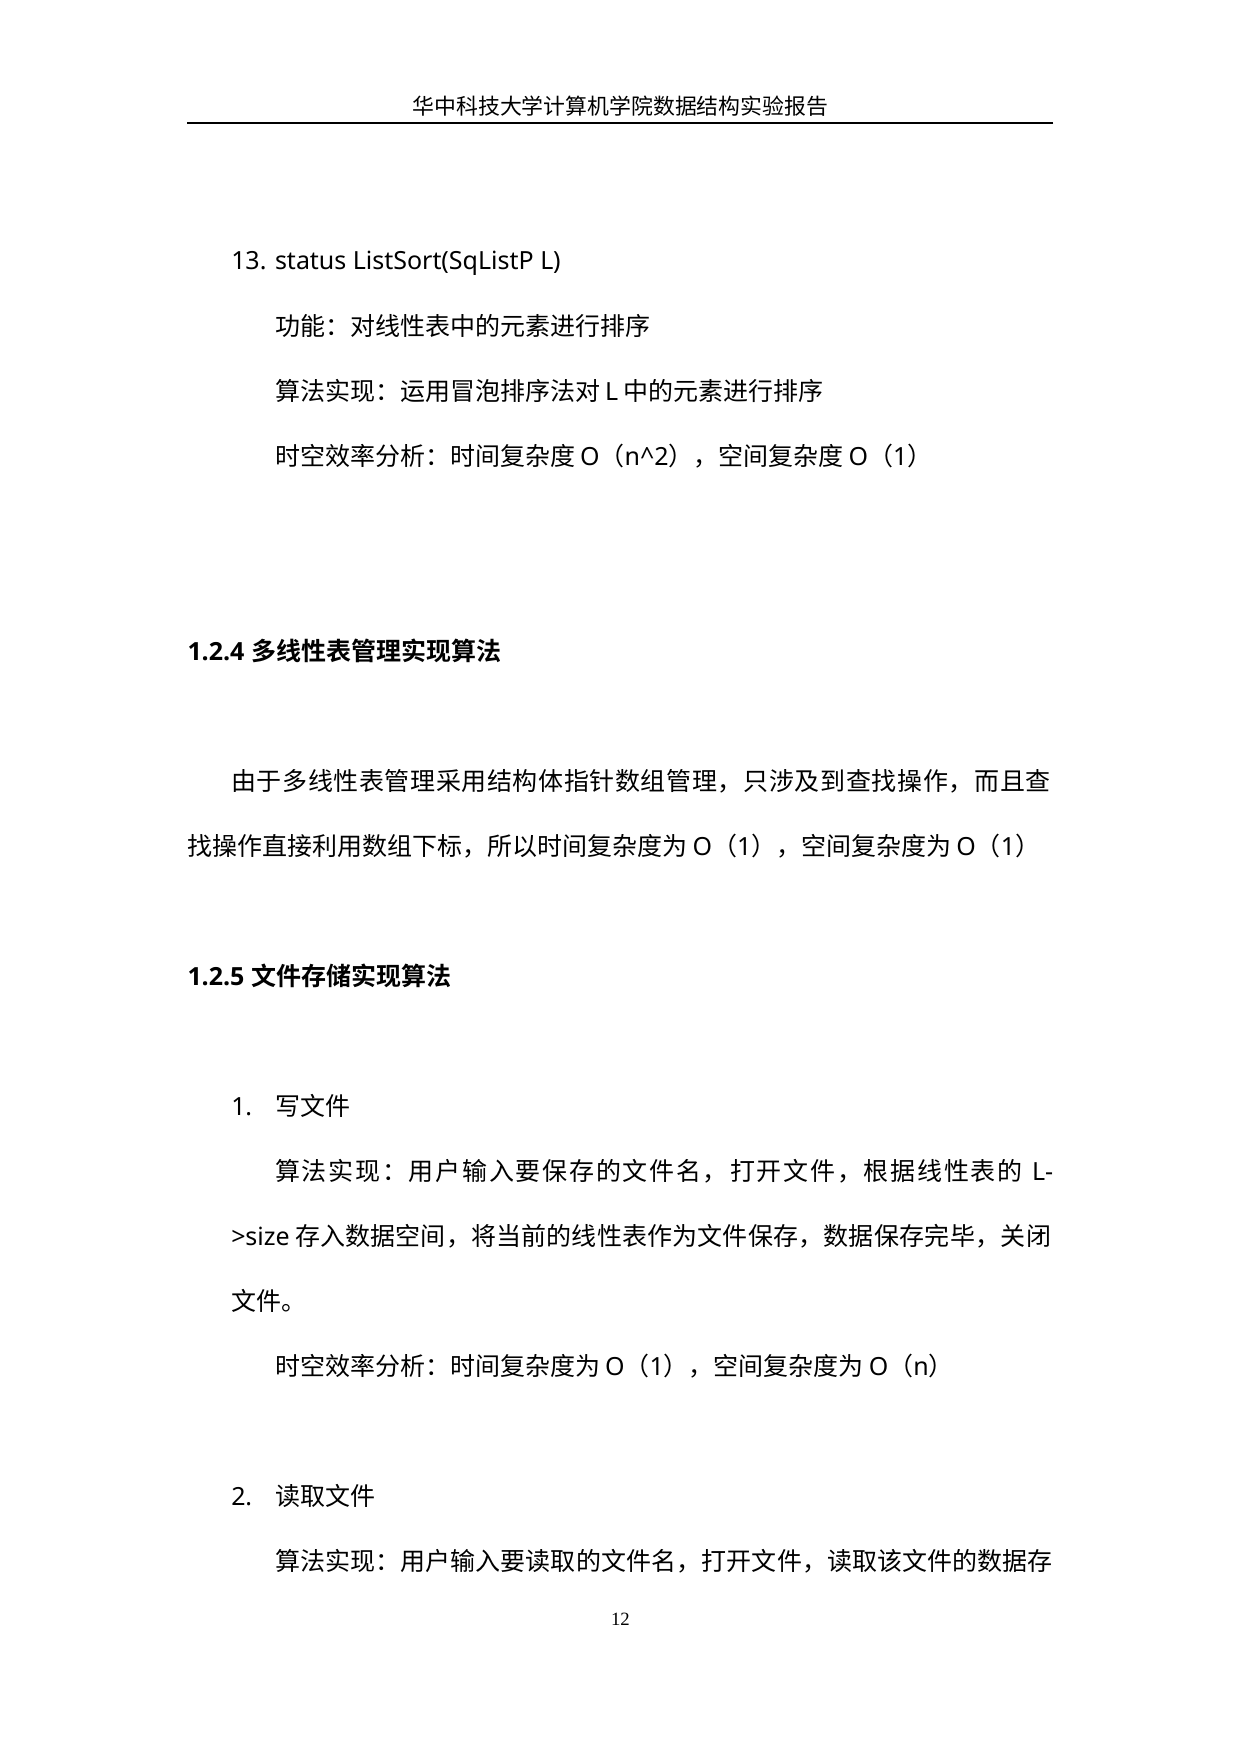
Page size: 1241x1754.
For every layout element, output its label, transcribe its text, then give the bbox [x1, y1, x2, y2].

list 功能：对线性表中的元素进行排序 [231, 292, 1053, 357]
list 算法实现：运用冒泡排序法对L中的元素进行排序 [231, 357, 1053, 422]
text 1.2.4 多线性表管理实现算法 [187, 617, 1053, 682]
text 由于多线性表管理采用结构体指针数组管理，只涉及到查找操作，而且查找操作直接利用数组下标，所以时间复杂度为O（1），空间复杂度为O（1） [187, 747, 1053, 877]
list 时空效率分析：时间复杂度为O（1），空间复杂度为O（n） [231, 1332, 1053, 1397]
text 1.2.5 文件存储实现算法 [187, 942, 1053, 1007]
list 写文件 [187, 1072, 1053, 1137]
list 算法实现：用户输入要保存的文件名，打开文件，根据线性表的L->size存入数据空间，将当前的线性表作为文件保存，数据保存完毕，关闭文件。 [231, 1137, 1053, 1332]
list 读取文件 [187, 1462, 1053, 1527]
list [231, 1527, 1053, 1592]
list 时空效率分析：时间复杂度O（n^2），空间复杂度O（1） [231, 422, 1053, 487]
list status ListSort(SqListP L) [187, 227, 1053, 292]
